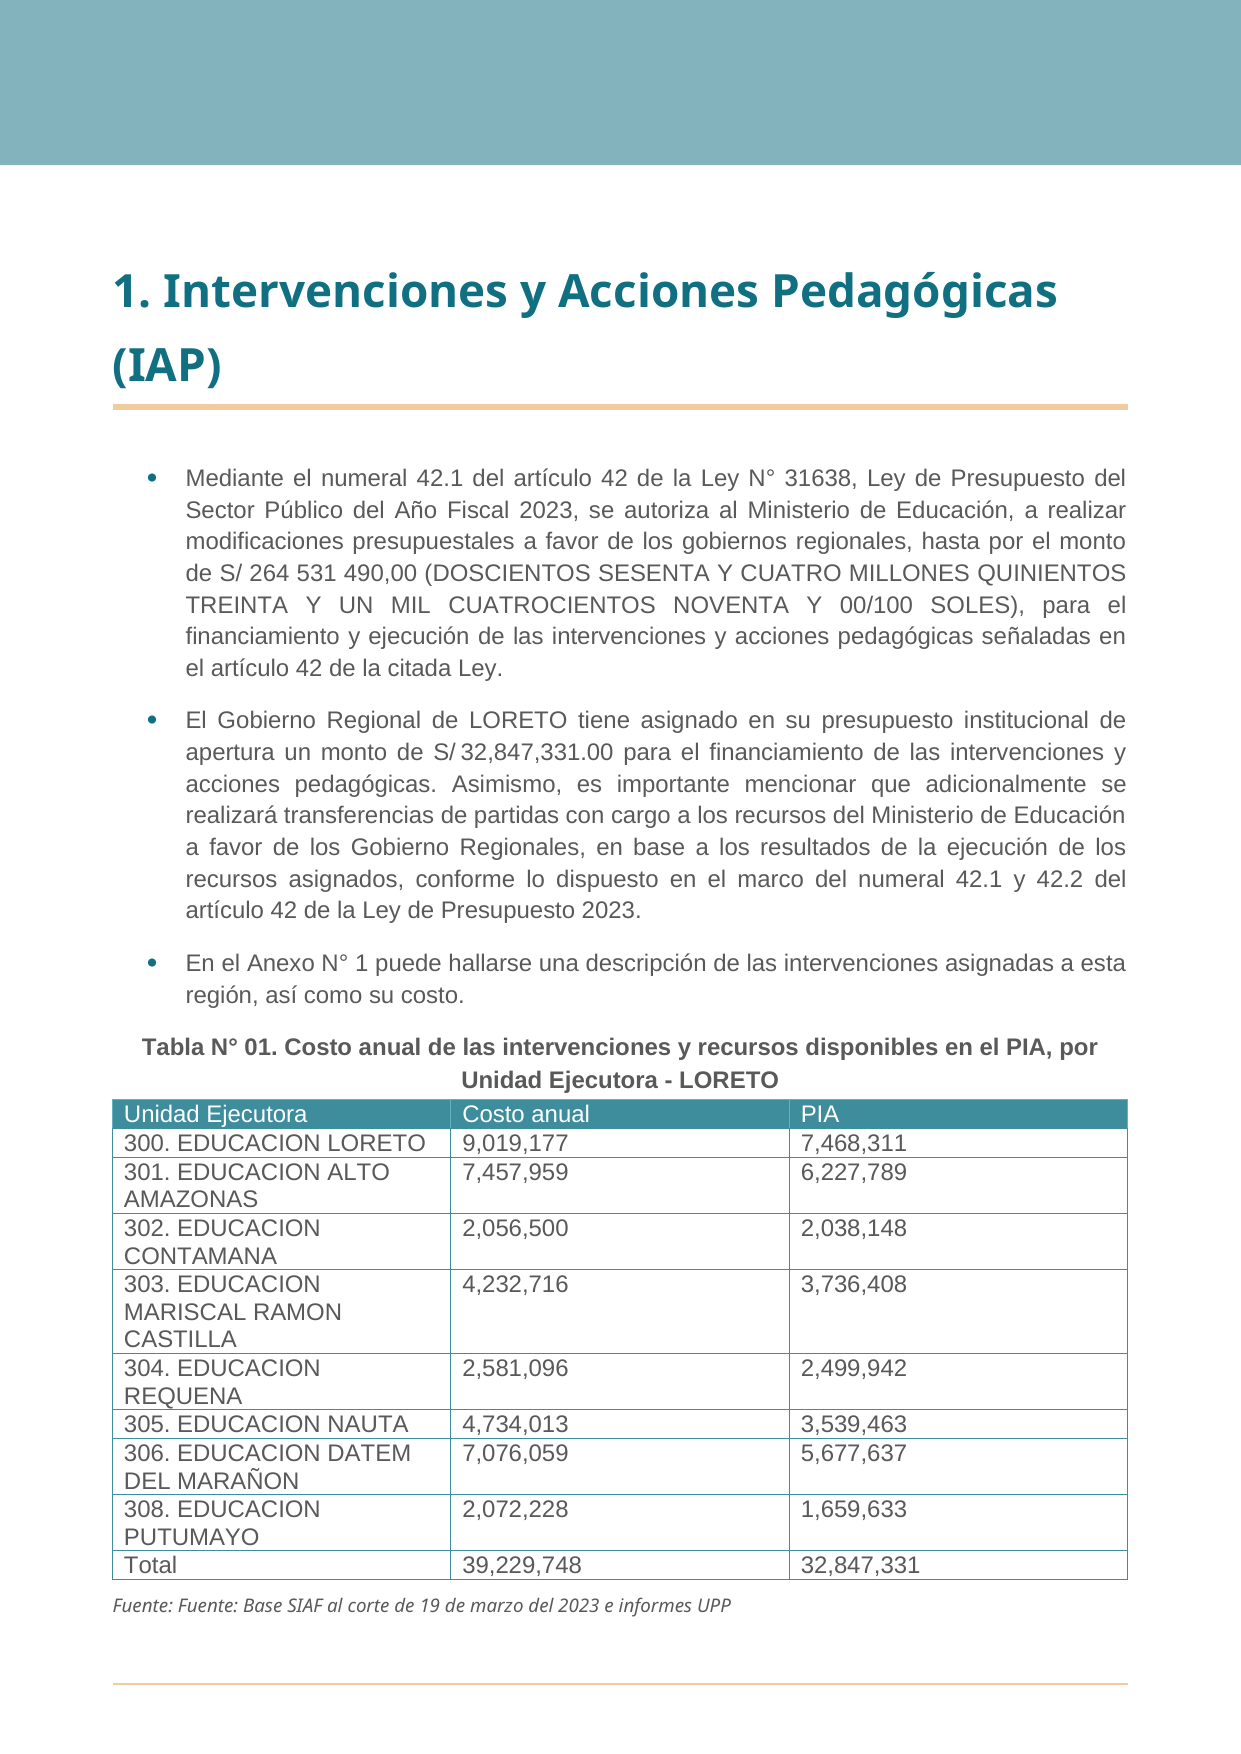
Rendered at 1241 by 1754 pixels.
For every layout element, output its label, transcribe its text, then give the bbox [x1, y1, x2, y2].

subtitle 1. Intervenciones y Acciones Pedagógicas (IAP) [112, 258, 1128, 410]
table_cell 300. EDUCACION LORETO [113, 1129, 450, 1157]
table_cell 3,736,408 [790, 1270, 1127, 1353]
list En el Anexo N° 1 puede hallarse una descripción de las intervenciones asignadas a esta región, así como su costo. [148, 949, 1128, 1008]
table_cell 304. EDUCACION REQUENA [113, 1354, 450, 1409]
table_cell 2,072,228 [451, 1495, 789, 1550]
table_cell 308. EDUCACION PUTUMAYO [113, 1495, 450, 1550]
text Fuente: Fuente: Base SIAF al corte de 19 de marzo del 2023 e informes UPP [112, 1593, 1128, 1618]
table_cell 305. EDUCACION NAUTA [113, 1410, 450, 1438]
table_cell 302. EDUCACION CONTAMANA [113, 1214, 450, 1269]
table_cell 7,468,311 [790, 1129, 1127, 1157]
table_cell 3,539,463 [790, 1410, 1127, 1438]
table_cell 301. EDUCACION ALTO AMAZONAS [113, 1158, 450, 1213]
table_cell 2,056,500 [451, 1214, 789, 1269]
table_header PIA [790, 1100, 1127, 1128]
table_cell 303. EDUCACION MARISCAL RAMON CASTILLA [113, 1270, 450, 1353]
list El Gobierno Regional de LORETO tiene asignado en su presupuesto institucional de apertura un monto de S/ 32,847,331.00 para el financiamiento de las intervenciones y acciones pedagógicas. Asimismo, es importante mencionar que adicionalmente se realizará transferencias de partidas con cargo a los recursos del Ministerio de Educación a favor de los Gobierno Regionales, en base a los resultados de la ejecución de los recursos asignados, conforme lo dispuesto en el marco del numeral 42.1 y 42.2 del artículo 42 de la Ley de Presupuesto 2023. [148, 706, 1128, 924]
table_cell 1,659,633 [790, 1495, 1127, 1550]
table_cell 4,734,013 [451, 1410, 789, 1438]
text Tabla N° 01. Costo anual de las intervenciones y recursos disponibles en el PIA, por Unidad Ejecutora - LORETO [112, 1033, 1128, 1094]
table_header Costo anual [451, 1100, 789, 1128]
table_cell 2,499,942 [790, 1354, 1127, 1409]
table_cell 32,847,331 [790, 1551, 1127, 1579]
table_cell 2,038,148 [790, 1214, 1127, 1269]
table_cell 306. EDUCACION DATEM DEL MARAÑON [113, 1439, 450, 1494]
list Mediante el numeral 42.1 del artículo 42 de la Ley N° 31638, Ley de Presupuesto del Sector Público del Año Fiscal 2023, se autoriza al Ministerio de Educación, a realizar modificaciones presupuestales a favor de los gobiernos regionales, hasta por el monto de S/ 264 531 490,00 (DOSCIENTOS SESENTA Y CUATRO MILLONES QUINIENTOS TREINTA Y UN MIL CUATROCIENTOS NOVENTA Y 00/100 SOLES), para el financiamiento y ejecución de las intervenciones y acciones pedagógicas señaladas en el artículo 42 de la citada Ley. [148, 464, 1128, 682]
table_cell 5,677,637 [790, 1439, 1127, 1494]
table_cell 7,076,059 [451, 1439, 789, 1494]
table_cell Total [113, 1551, 450, 1579]
table_header Unidad Ejecutora [113, 1100, 450, 1128]
table_cell 39,229,748 [451, 1551, 789, 1579]
table_cell 7,457,959 [451, 1158, 789, 1213]
table_cell 4,232,716 [451, 1270, 789, 1353]
table_cell 2,581,096 [451, 1354, 789, 1409]
table_cell 9,019,177 [451, 1129, 789, 1157]
table_cell 6,227,789 [790, 1158, 1127, 1213]
